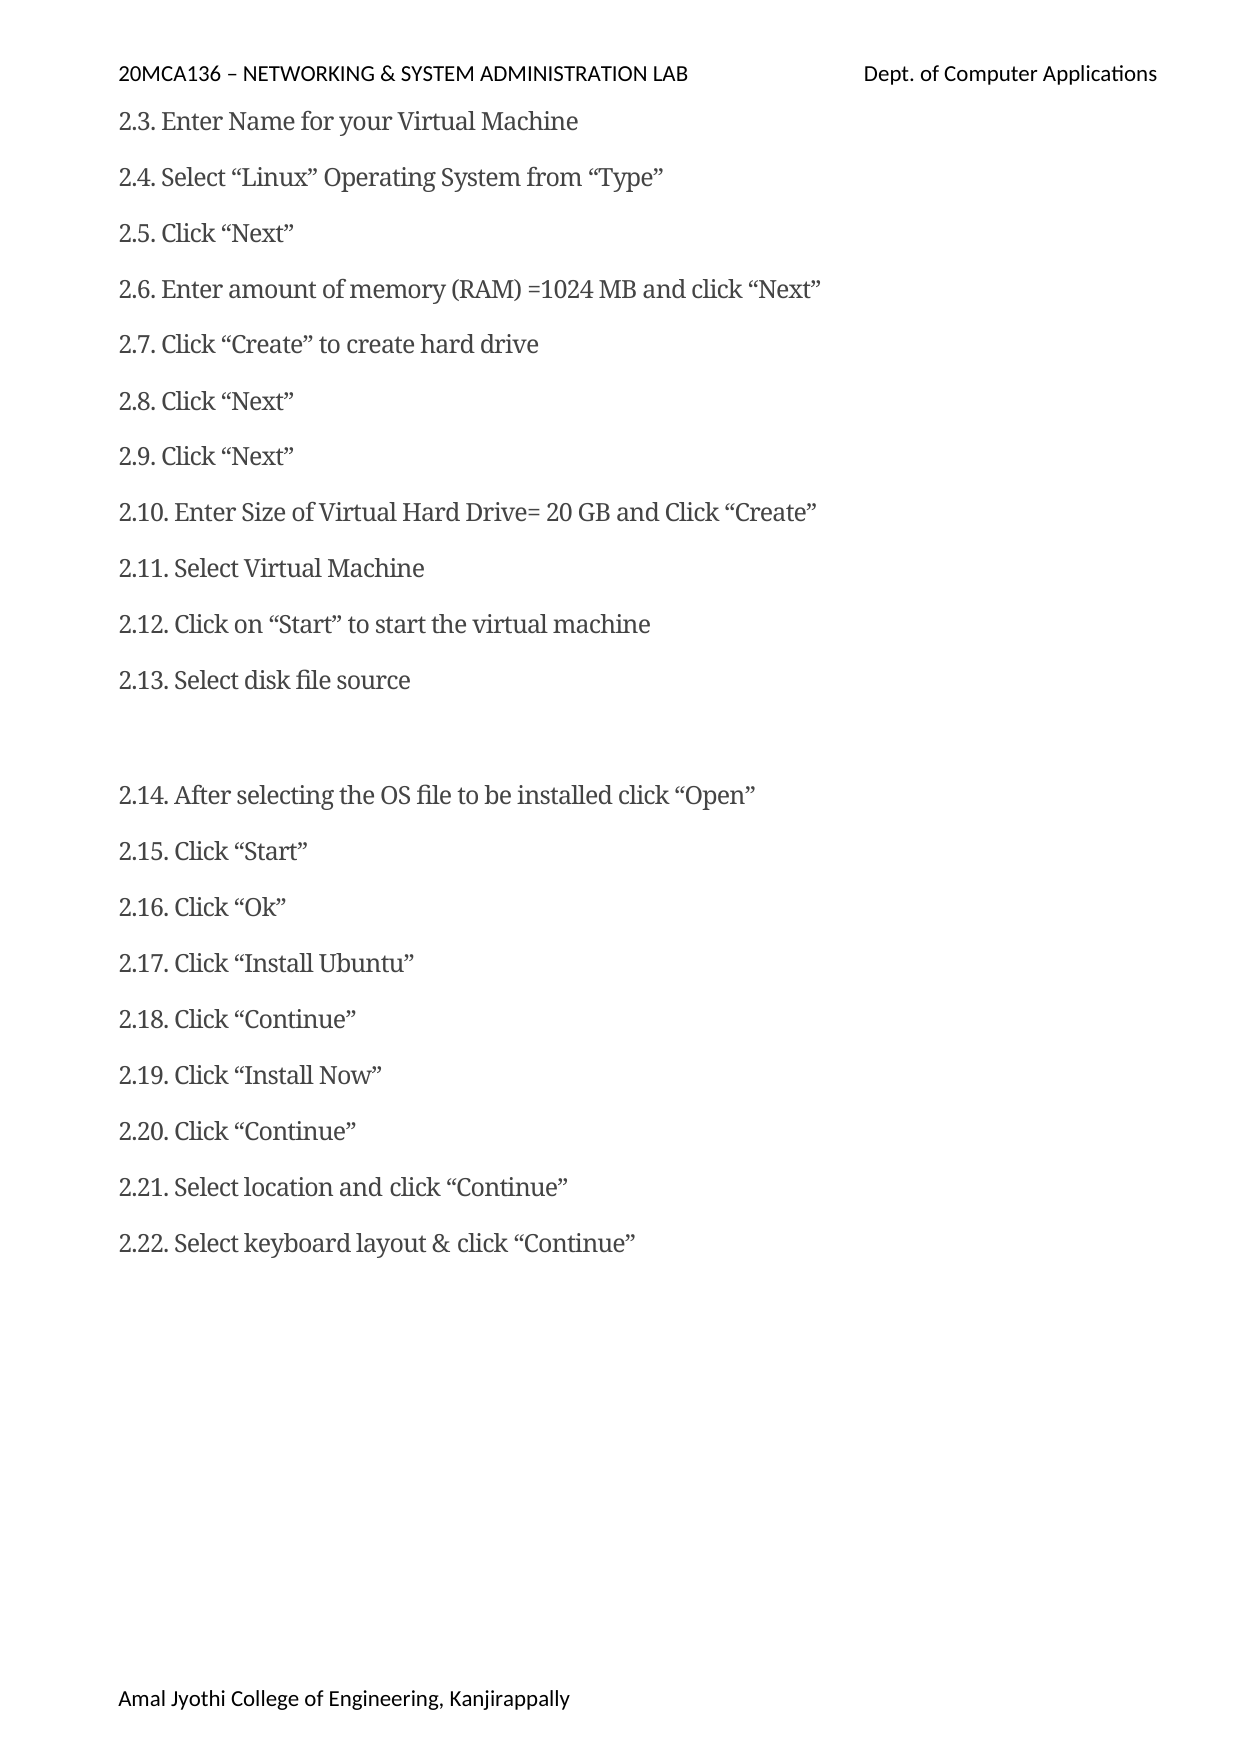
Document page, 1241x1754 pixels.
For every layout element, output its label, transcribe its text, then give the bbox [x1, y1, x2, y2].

subtitle 2.10. Enter Size of Virtual Hard Drive= 20 GB and Click “Create” [118, 495, 1167, 529]
subtitle 2.22. Select keyboard layout & click “Continue” [118, 1225, 1167, 1259]
subtitle 2.11. Select Virtual Machine [118, 551, 1167, 585]
subtitle 2.16. Click “Ok” [118, 890, 1167, 924]
subtitle 2.14. After selecting the OS file to be installed click “Open” [118, 778, 1167, 812]
subtitle 2.3. Enter Name for your Virtual Machine [118, 103, 1167, 137]
subtitle 2.19. Click “Install Now” [118, 1057, 1167, 1092]
subtitle 2.18. Click “Continue” [118, 1002, 1167, 1036]
subtitle 2.20. Click “Continue” [118, 1113, 1167, 1147]
subtitle 2.5. Click “Next” [118, 215, 1167, 249]
subtitle 2.21. Select location and click “Continue” [118, 1169, 1167, 1203]
subtitle 2.4. Select “Linux” Operating System from “Type” [118, 159, 1167, 193]
subtitle 2.9. Click “Next” [118, 439, 1167, 473]
subtitle 2.17. Click “Install Ubuntu” [118, 946, 1167, 980]
subtitle 2.7. Click “Create” to create hard drive [118, 327, 1167, 361]
subtitle 2.13. Select disk file source [118, 663, 1167, 697]
subtitle 2.12. Click on “Start” to start the virtual machine [118, 607, 1167, 641]
subtitle 2.15. Click “Start” [118, 834, 1167, 868]
subtitle 2.6. Enter amount of memory (RAM) =1024 MB and click “Next” [118, 271, 1167, 305]
subtitle 2.8. Click “Next” [118, 383, 1167, 417]
